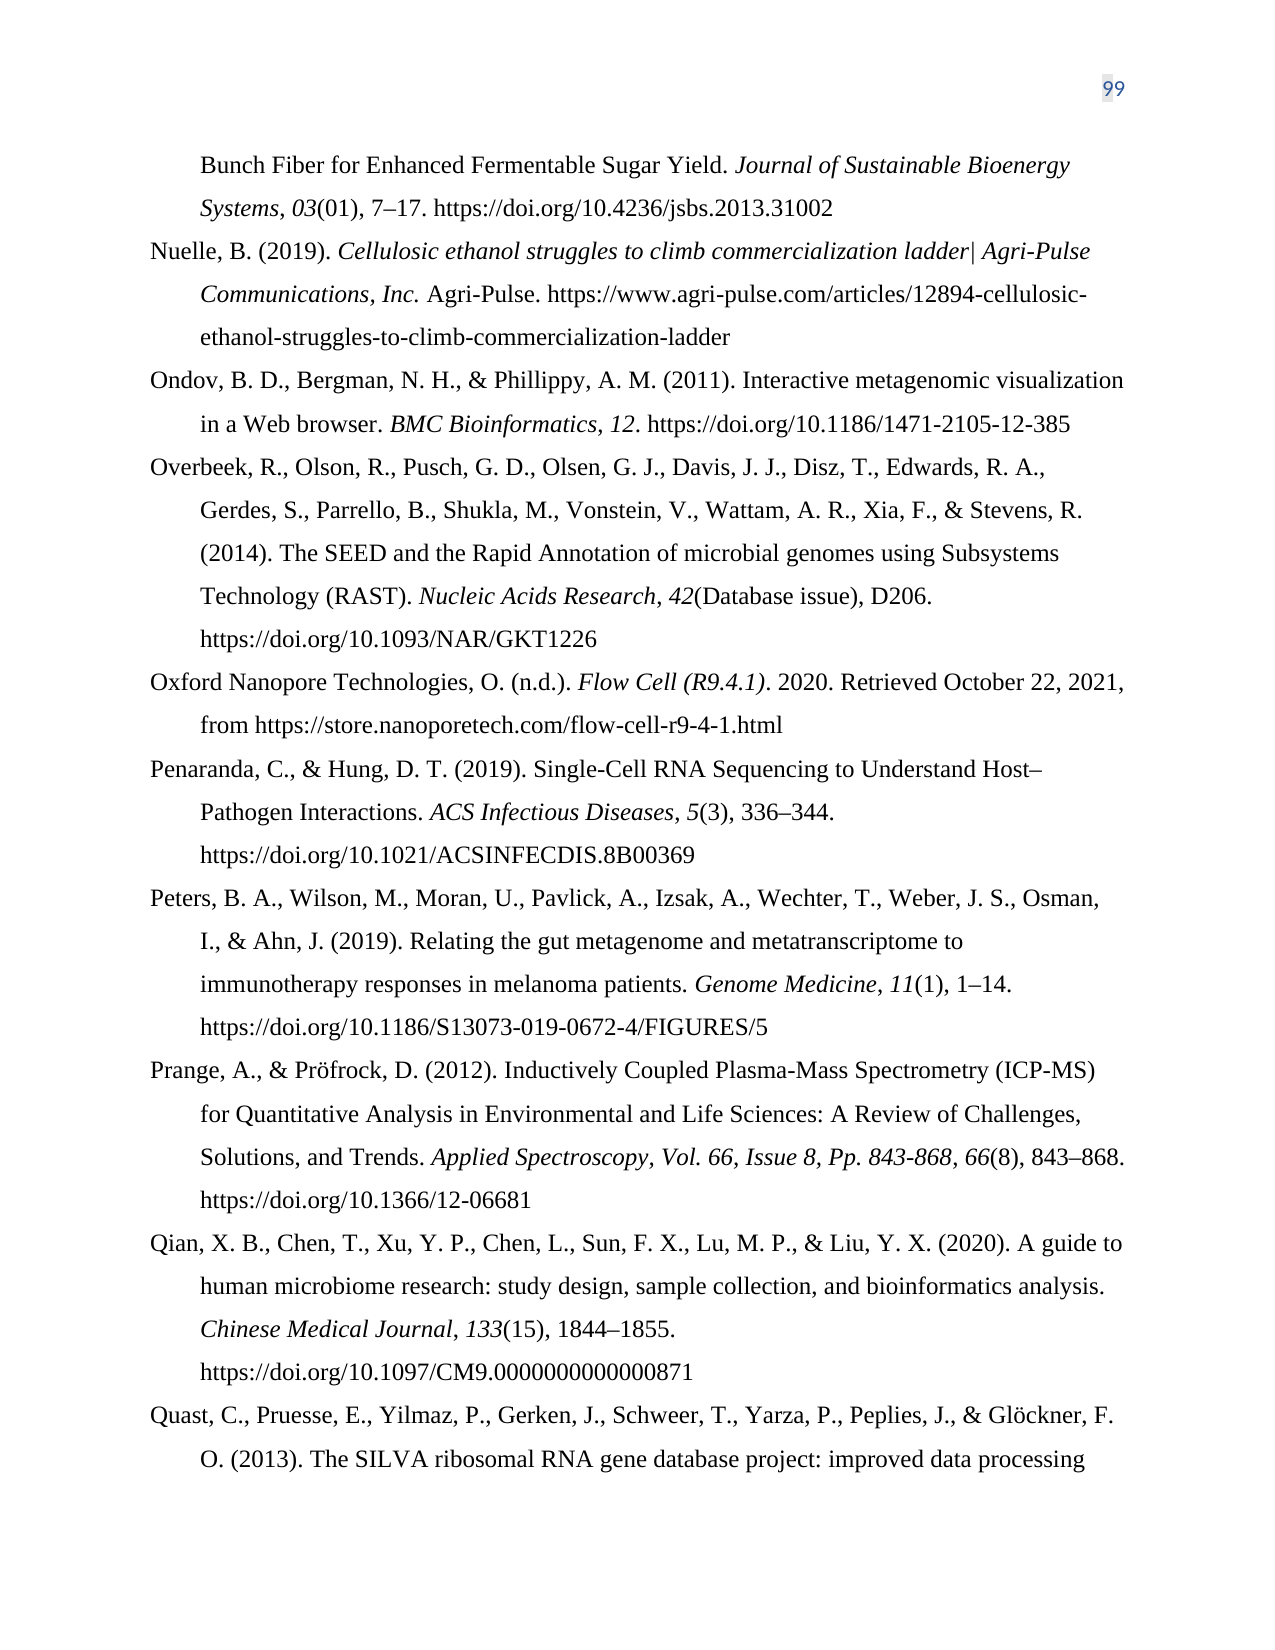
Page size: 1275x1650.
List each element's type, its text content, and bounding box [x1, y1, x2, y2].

text Prange, A., & Pröfrock, D. (2012). Inductively Coupled Plasma-Mass Spectrometry (ICP-MS) for Quantitative Analysis in Environmental and Life Sciences: A Review of Challenges, Solutions, and Trends. Applied Spectroscopy, Vol. 66, Issue 8, Pp. 843-868, 66(8), 843–868. https://doi.org/10.1366/12-06681 [150, 1056, 1125, 1214]
text Qian, X. B., Chen, T., Xu, Y. P., Chen, L., Sun, F. X., Lu, M. P., & Liu, Y. X. (2020). A guide to human microbiome research: study design, sample collection, and bioinformatics analysis. Chinese Medical Journal, 133(15), 1844–1855. https://doi.org/10.1097/CM9.0000000000000871 [150, 1228, 1125, 1386]
text Nuelle, B. (2019). Cellulosic ethanol struggles to climb commercialization ladder| Agri-Pulse Communications, Inc. Agri-Pulse. https://www.agri-pulse.com/articles/12894-cellulosic-ethanol-struggles-to-climb-commercialization-ladder [150, 236, 1125, 351]
text Ondov, B. D., Bergman, N. H., & Phillippy, A. M. (2011). Interactive metagenomic visualization in a Web browser. BMC Bioinformatics, 12. https://doi.org/10.1186/1471-2105-12-385 [150, 366, 1125, 437]
text Peters, B. A., Wilson, M., Moran, U., Pavlick, A., Izsak, A., Wechter, T., Weber, J. S., Osman, I., & Ahn, J. (2019). Relating the gut metagenome and metatranscriptome to immunotherapy responses in melanoma patients. Genome Medicine, 11(1), 1–14. https://doi.org/10.1186/S13073-019-0672-4/FIGURES/5 [150, 883, 1125, 1041]
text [150, 150, 1125, 222]
text Oxford Nanopore Technologies, O. (n.d.). Flow Cell (R9.4.1). 2020. Retrieved October 22, 2021, from https://store.nanoporetech.com/flow-cell-r9-4-1.html [150, 667, 1125, 739]
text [150, 1401, 1125, 1472]
text Penaranda, C., & Hung, D. T. (2019). Single-Cell RNA Sequencing to Understand Host–Pathogen Interactions. ACS Infectious Diseases, 5(3), 336–344. https://doi.org/10.1021/ACSINFECDIS.8B00369 [150, 754, 1125, 869]
text Overbeek, R., Olson, R., Pusch, G. D., Olsen, G. J., Davis, J. J., Disz, T., Edwards, R. A., Gerdes, S., Parrello, B., Shukla, M., Vonstein, V., Wattam, A. R., Xia, F., & Stevens, R. (2014). The SEED and the Rapid Annotation of microbial genomes using Subsystems Technology (RAST). Nucleic Acids Research, 42(Database issue), D206. https://doi.org/10.1093/NAR/GKT1226 [150, 452, 1125, 653]
